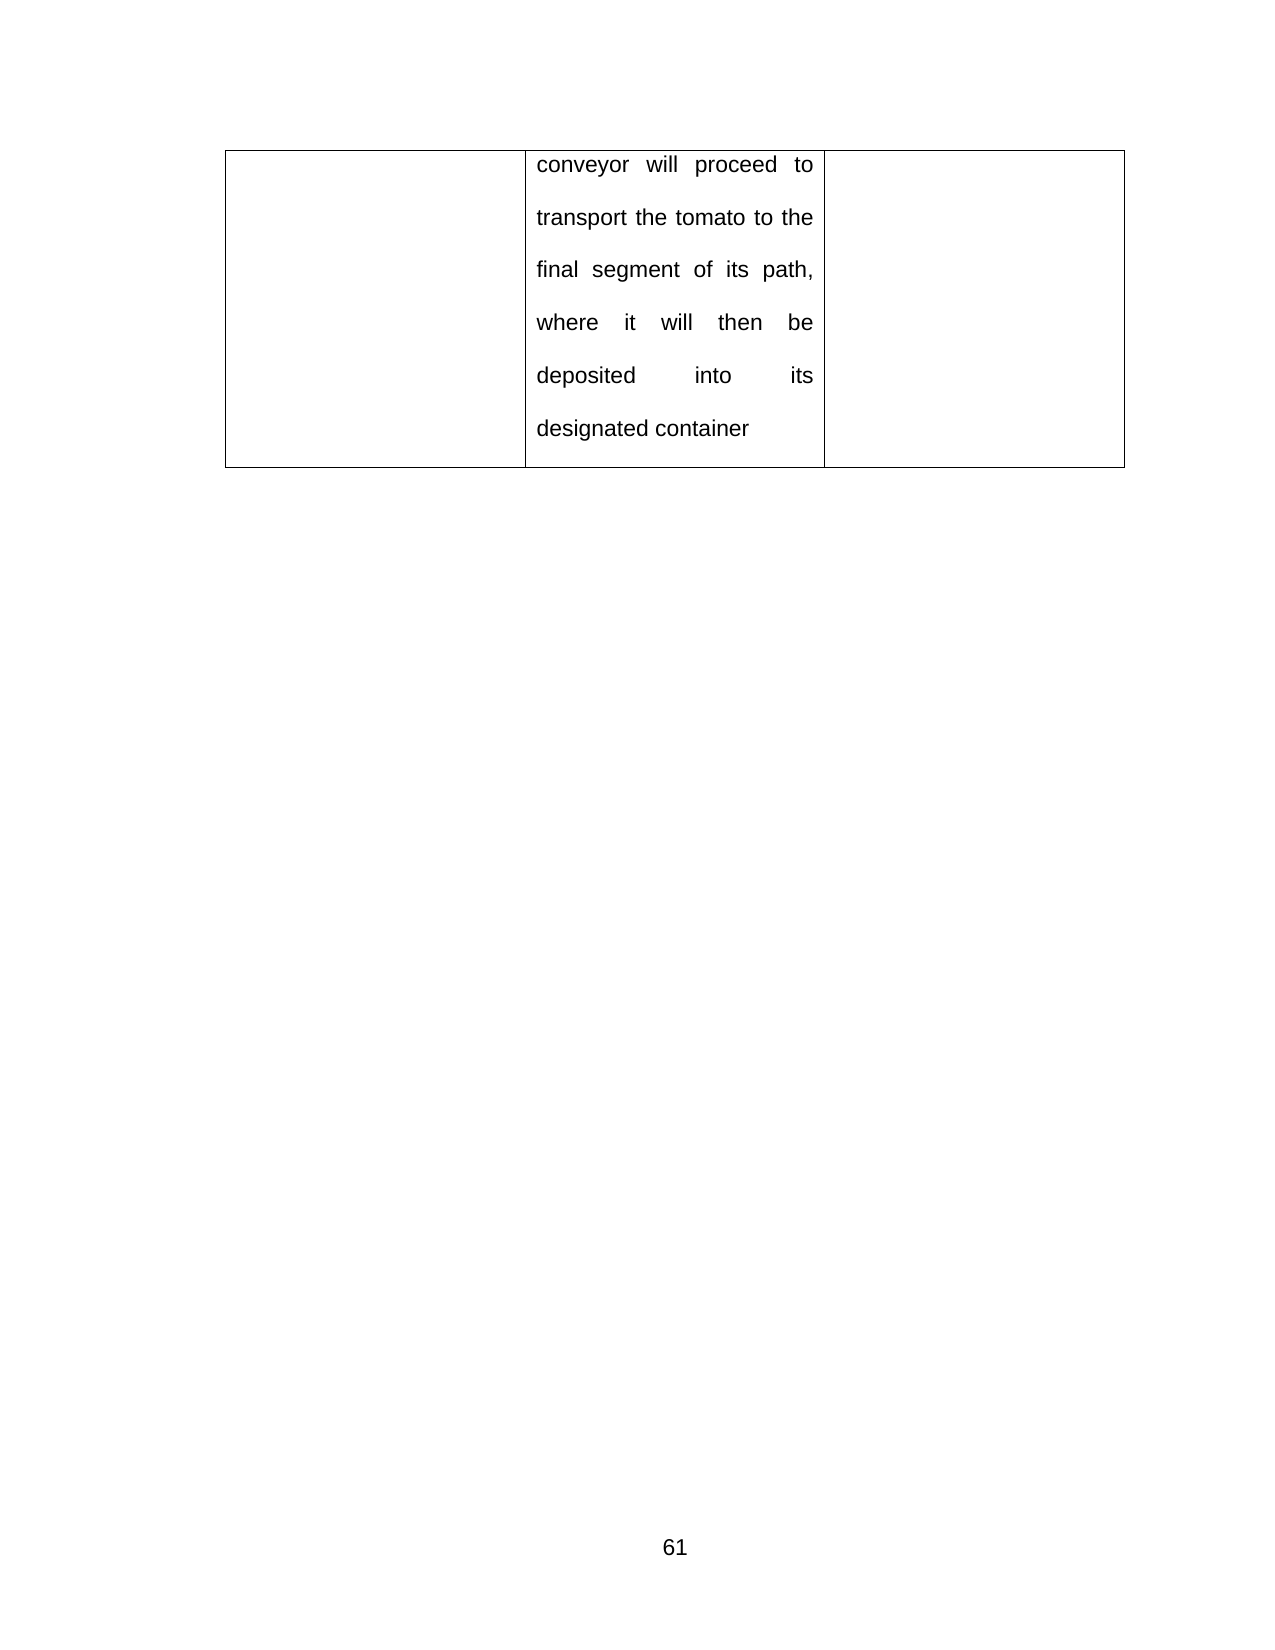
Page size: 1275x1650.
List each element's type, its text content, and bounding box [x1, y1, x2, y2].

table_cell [825, 151, 1124, 467]
table_cell 6 [226, 151, 525, 467]
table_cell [526, 151, 824, 467]
